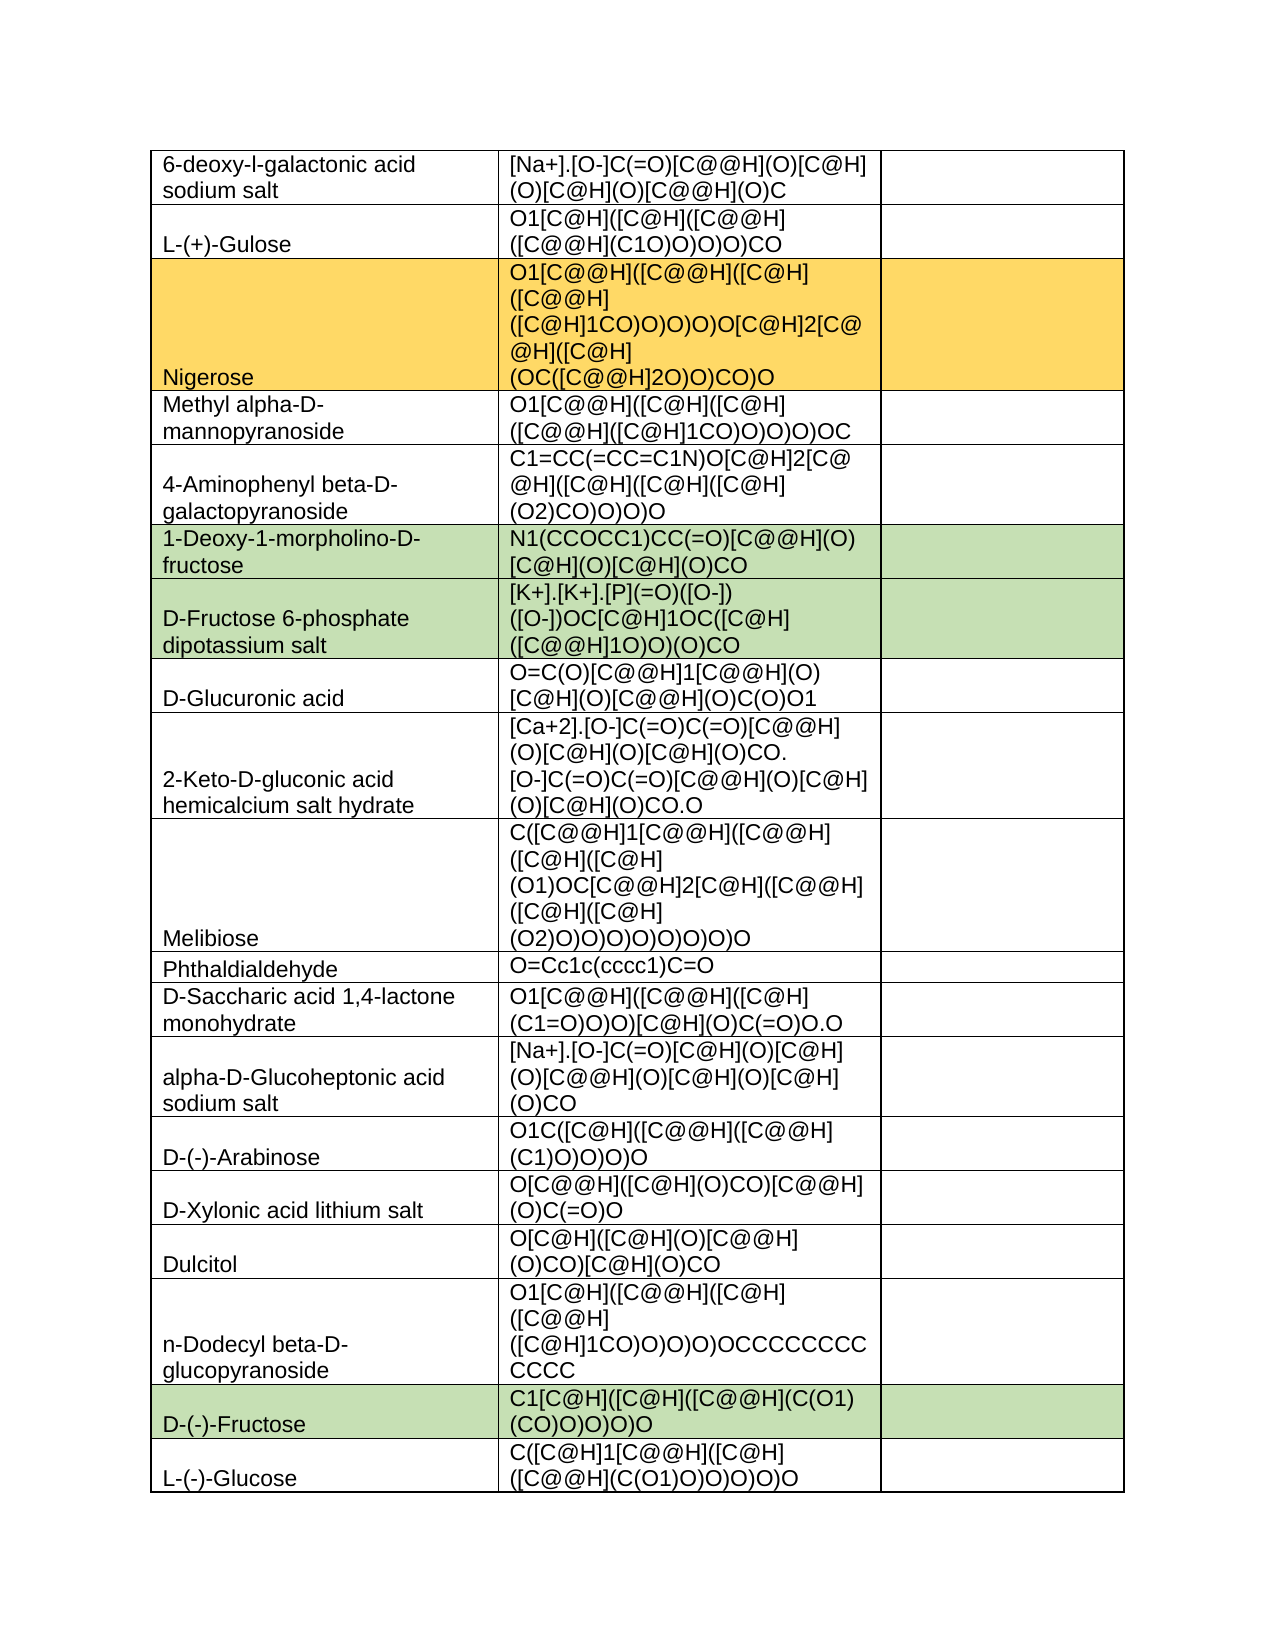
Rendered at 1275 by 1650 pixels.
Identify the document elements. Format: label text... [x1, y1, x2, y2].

table_cell C([C@@H]1[C@@H]([C@@H]([C@H]([C@H](O1)OC[C@@H]2[C@H]([C@@H]([C@H]([C@H](O2)O)O)O)O)O)O)O)O [499, 819, 880, 951]
table_cell [882, 713, 1123, 818]
table_cell [882, 1439, 1123, 1491]
table_cell D-Xylonic acid lithium salt [152, 1171, 498, 1224]
table_cell [882, 391, 1123, 444]
table_cell Phthaldialdehyde [152, 952, 498, 982]
table_cell D-Saccharic acid 1,4-lactone monohydrate [152, 983, 498, 1036]
table_cell O1[C@@H]([C@@H]([C@H](C1=O)O)O)[C@H](O)C(=O)O.O [499, 983, 880, 1036]
table_cell D-Fructose 6-phosphate dipotassium salt [152, 579, 498, 658]
table_cell [882, 1385, 1123, 1438]
table_cell O[C@@H]([C@H](O)CO)[C@@H](O)C(=O)O [499, 1171, 880, 1224]
table_cell 2-Keto-D-gluconic acid hemicalcium salt hydrate [152, 713, 498, 818]
table_cell O1[C@H]([C@H]([C@@H]([C@@H](C1O)O)O)O)CO [499, 205, 880, 257]
table_cell [Na+].[O-]C(=O)[C@H](O)[C@H](O)[C@@H](O)[C@H](O)[C@H](O)CO [499, 1037, 880, 1116]
table_cell N1(CCOCC1)CC(=O)[C@@H](O)[C@H](O)[C@H](O)CO [499, 525, 880, 578]
table_cell [882, 1117, 1123, 1170]
table_cell [882, 983, 1123, 1036]
table_cell L-(+)-Gulose [152, 205, 498, 257]
table_cell O1[C@@H]([C@@H]([C@H]([C@@H]([C@H]1CO)O)O)O)O[C@H]2[C@@H]([C@H](OC([C@@H]2O)O)CO)O [499, 259, 880, 390]
table_cell [882, 952, 1123, 982]
table_cell [Ca+2].[O-]C(=O)C(=O)[C@@H](O)[C@H](O)[C@H](O)CO.[O-]C(=O)C(=O)[C@@H](O)[C@H](O)[C@H](O)CO.O [499, 713, 880, 818]
table_cell [K+].[K+].[P](=O)([O-])([O-])OC[C@H]1OC([C@H]([C@@H]1O)O)(O)CO [499, 579, 880, 658]
table_cell D-(-)-Arabinose [152, 1117, 498, 1170]
table_cell 1-Deoxy-1-morpholino-D-fructose [152, 525, 498, 578]
table_cell [882, 445, 1123, 524]
table_cell n-Dodecyl beta-D-glucopyranoside [152, 1279, 498, 1384]
table_cell Nigerose [152, 259, 498, 390]
table_cell [882, 1279, 1123, 1384]
table_cell Methyl alpha-D-mannopyranoside [152, 391, 498, 444]
table_cell [Na+].[O-]C(=O)[C@@H](O)[C@H](O)[C@H](O)[C@@H](O)C [499, 151, 880, 204]
table_cell L-(-)-Glucose [152, 1439, 498, 1491]
table_cell [882, 205, 1123, 257]
table_cell O1[C@@H]([C@H]([C@H]([C@@H]([C@H]1CO)O)O)O)OC [499, 391, 880, 444]
table_cell O=Cc1c(cccc1)C=O [499, 952, 880, 982]
table_cell C([C@H]1[C@@H]([C@H]([C@@H](C(O1)O)O)O)O)O [499, 1439, 880, 1491]
table_cell [882, 151, 1123, 204]
table_cell D-(-)-Fructose [152, 1385, 498, 1438]
table_cell [882, 819, 1123, 951]
table_cell C1=CC(=CC=C1N)O[C@H]2[C@@H]([C@H]([C@H]([C@H](O2)CO)O)O)O [499, 445, 880, 524]
table_cell [882, 579, 1123, 658]
table_cell O[C@H]([C@H](O)[C@@H](O)CO)[C@H](O)CO [499, 1225, 880, 1277]
table_cell Melibiose [152, 819, 498, 951]
table_cell Dulcitol [152, 1225, 498, 1277]
table_cell [882, 659, 1123, 712]
table_cell 4-Aminophenyl beta-D-galactopyranoside [152, 445, 498, 524]
table_cell C1[C@H]([C@H]([C@@H](C(O1)(CO)O)O)O)O [499, 1385, 880, 1438]
table_cell [882, 1225, 1123, 1277]
table_cell [882, 259, 1123, 390]
table_cell alpha-D-Glucoheptonic acid sodium salt [152, 1037, 498, 1116]
table_cell 6-deoxy-l-galactonic acid sodium salt [152, 151, 498, 204]
table_cell D-Glucuronic acid [152, 659, 498, 712]
table_cell [882, 525, 1123, 578]
table_cell O=C(O)[C@@H]1[C@@H](O)[C@H](O)[C@@H](O)C(O)O1 [499, 659, 880, 712]
table_cell O1[C@H]([C@@H]([C@H]([C@@H]([C@H]1CO)O)O)O)OCCCCCCCCCCCC [499, 1279, 880, 1384]
table_cell [882, 1171, 1123, 1224]
table_cell O1C([C@H]([C@@H]([C@@H](C1)O)O)O)O [499, 1117, 880, 1170]
table_cell [882, 1037, 1123, 1116]
